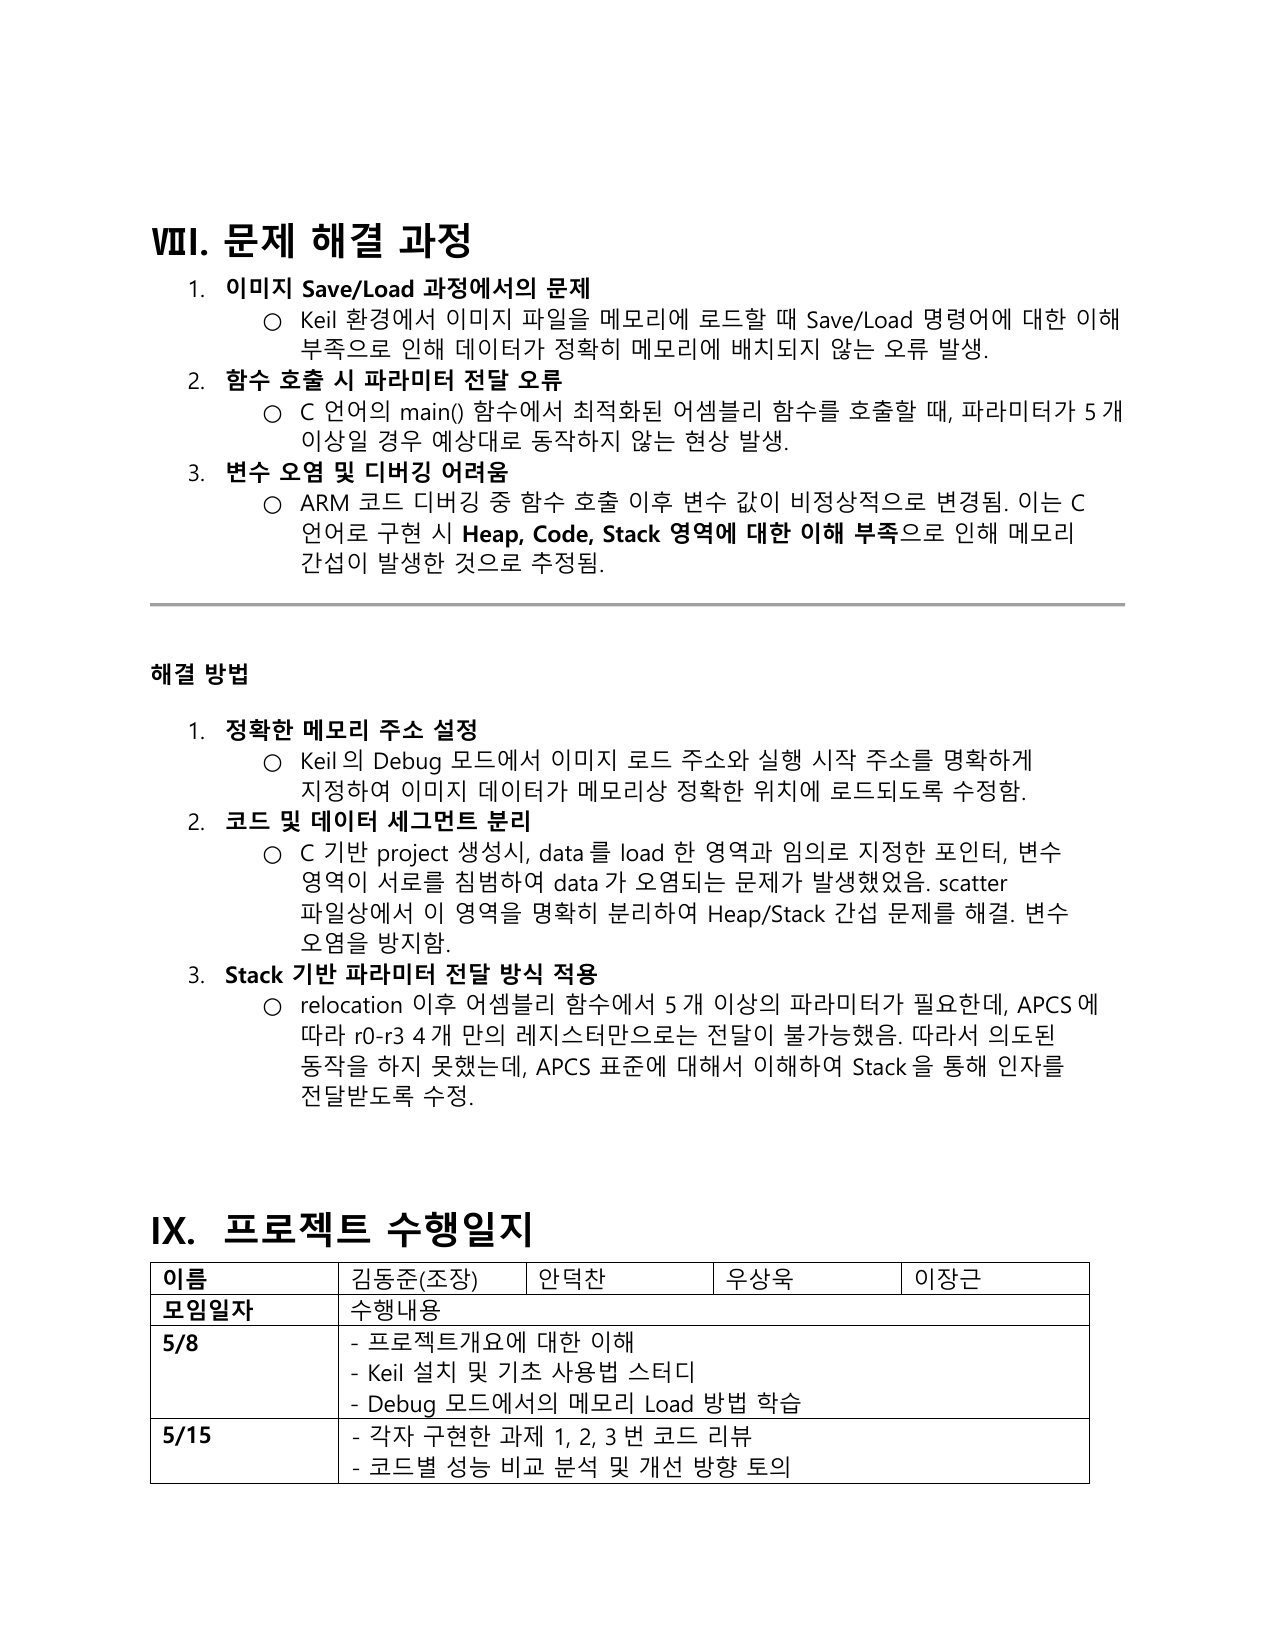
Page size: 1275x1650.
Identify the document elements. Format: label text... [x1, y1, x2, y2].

list Stack 기반 파라미터 전달 방식 적용 [187, 958, 1125, 989]
table_header 이름 [151, 1263, 338, 1294]
list relocation 이후 어셈블리 함수에서 5개 이상의 파라미터가 필요한데, APCS에 따라 r0-r3 4개 만의 레지스터만으로는 전달이 불가능했음. 따라서 의도된 동작을 하지 못했는데, APCS 표준에 대해서 이해하여 Stack을 통해 인자를 전달받도록 수정. [262, 989, 1125, 1111]
table_cell 모임일자 [151, 1295, 338, 1325]
list ARM 코드 디버깅 중 함수 호출 이후 변수 값이 비정상적으로 변경됨. 이는 C언어로 구현 시 Heap, Code, Stack 영역에 대한 이해 부족으로 인해 메모리 간섭이 발생한 것으로 추정됨. [262, 487, 1125, 578]
list 정확한 메모리 주소 설정 [187, 714, 1125, 745]
list 코드 및 데이터 세그먼트 분리 [187, 806, 1125, 836]
text 해결 방법 [150, 659, 1125, 689]
table_header 이장근 [902, 1263, 1089, 1294]
table_header 김동준(조장) [339, 1263, 526, 1294]
table_header 안덕찬 [527, 1263, 713, 1294]
list 함수 호출 시 파라미터 전달 오류 [187, 364, 1125, 395]
list Keil의 Debug 모드에서 이미지 로드 주소와 실행 시작 주소를 명확하게 지정하여 이미지 데이터가 메모리상 정확한 위치에 로드되도록 수정함. [262, 745, 1125, 806]
subtitle IX. 프로젝트 수행일지 [150, 1204, 1125, 1254]
list C 언어의 main() 함수에서 최적화된 어셈블리 함수를 호출할 때, 파라미터가 5개 이상일 경우 예상대로 동작하지 않는 현상 발생. [262, 395, 1125, 456]
table_cell [339, 1419, 1089, 1483]
list Keil 환경에서 이미지 파일을 메모리에 로드할 때 Save/Load 명령어에 대한 이해 부족으로 인해 데이터가 정확히 메모리에 배치되지 않는 오류 발생. [262, 303, 1125, 364]
subtitle ⅦI. 문제 해결 과정 [150, 215, 1125, 264]
list 이미지 Save/Load 과정에서의 문제 [187, 273, 1125, 303]
table_header 우상욱 [714, 1263, 901, 1294]
table_cell 5/15 [151, 1419, 338, 1483]
list 변수 오염 및 디버깅 어려움 [187, 456, 1125, 487]
table_cell 5/8 [151, 1326, 338, 1418]
table_cell - 프로젝트개요에 대한 이해 - Keil 설치 및 기초 사용법 스터디 - Debug 모드에서의 메모리 Load 방법 학습 [339, 1326, 1089, 1418]
table_cell 수행내용 [339, 1295, 1089, 1325]
list C 기반 project 생성시, data를 load 한 영역과 임의로 지정한 포인터, 변수 영역이 서로를 침범하여 data가 오염되는 문제가 발생했었음. scatter 파일상에서 이 영역을 명확히 분리하여 Heap/Stack 간섭 문제를 해결. 변수 오염을 방지함. [262, 836, 1125, 958]
